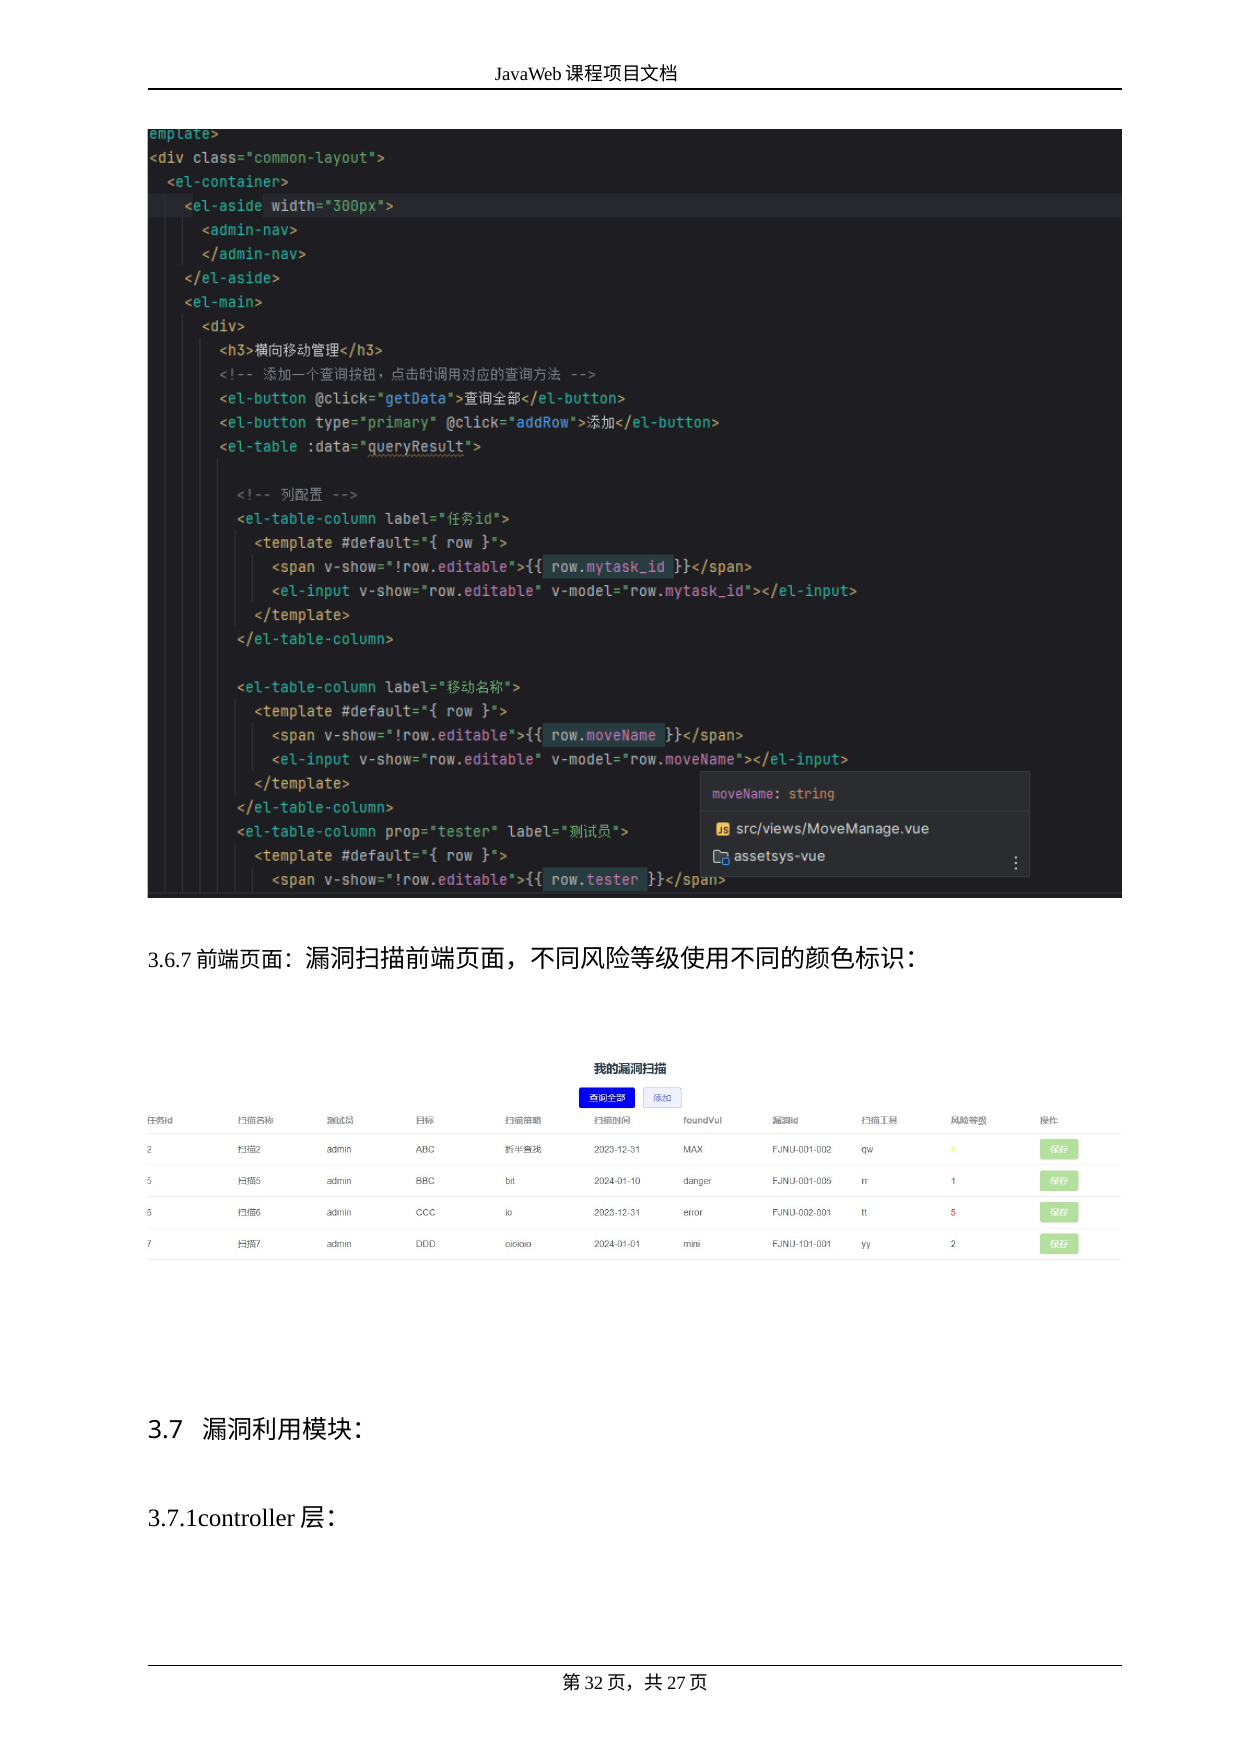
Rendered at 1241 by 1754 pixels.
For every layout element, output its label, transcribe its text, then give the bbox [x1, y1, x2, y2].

text 3.7.1controller层： [148, 1483, 1122, 1548]
subtitle 漏洞利用模块： [148, 1395, 1122, 1460]
picture [147, 129, 1122, 898]
text 3.6.7前端页面：漏洞扫描前端页面，不同风险等级使用不同的颜色标识： [148, 924, 1122, 989]
picture [147, 1035, 1121, 1313]
